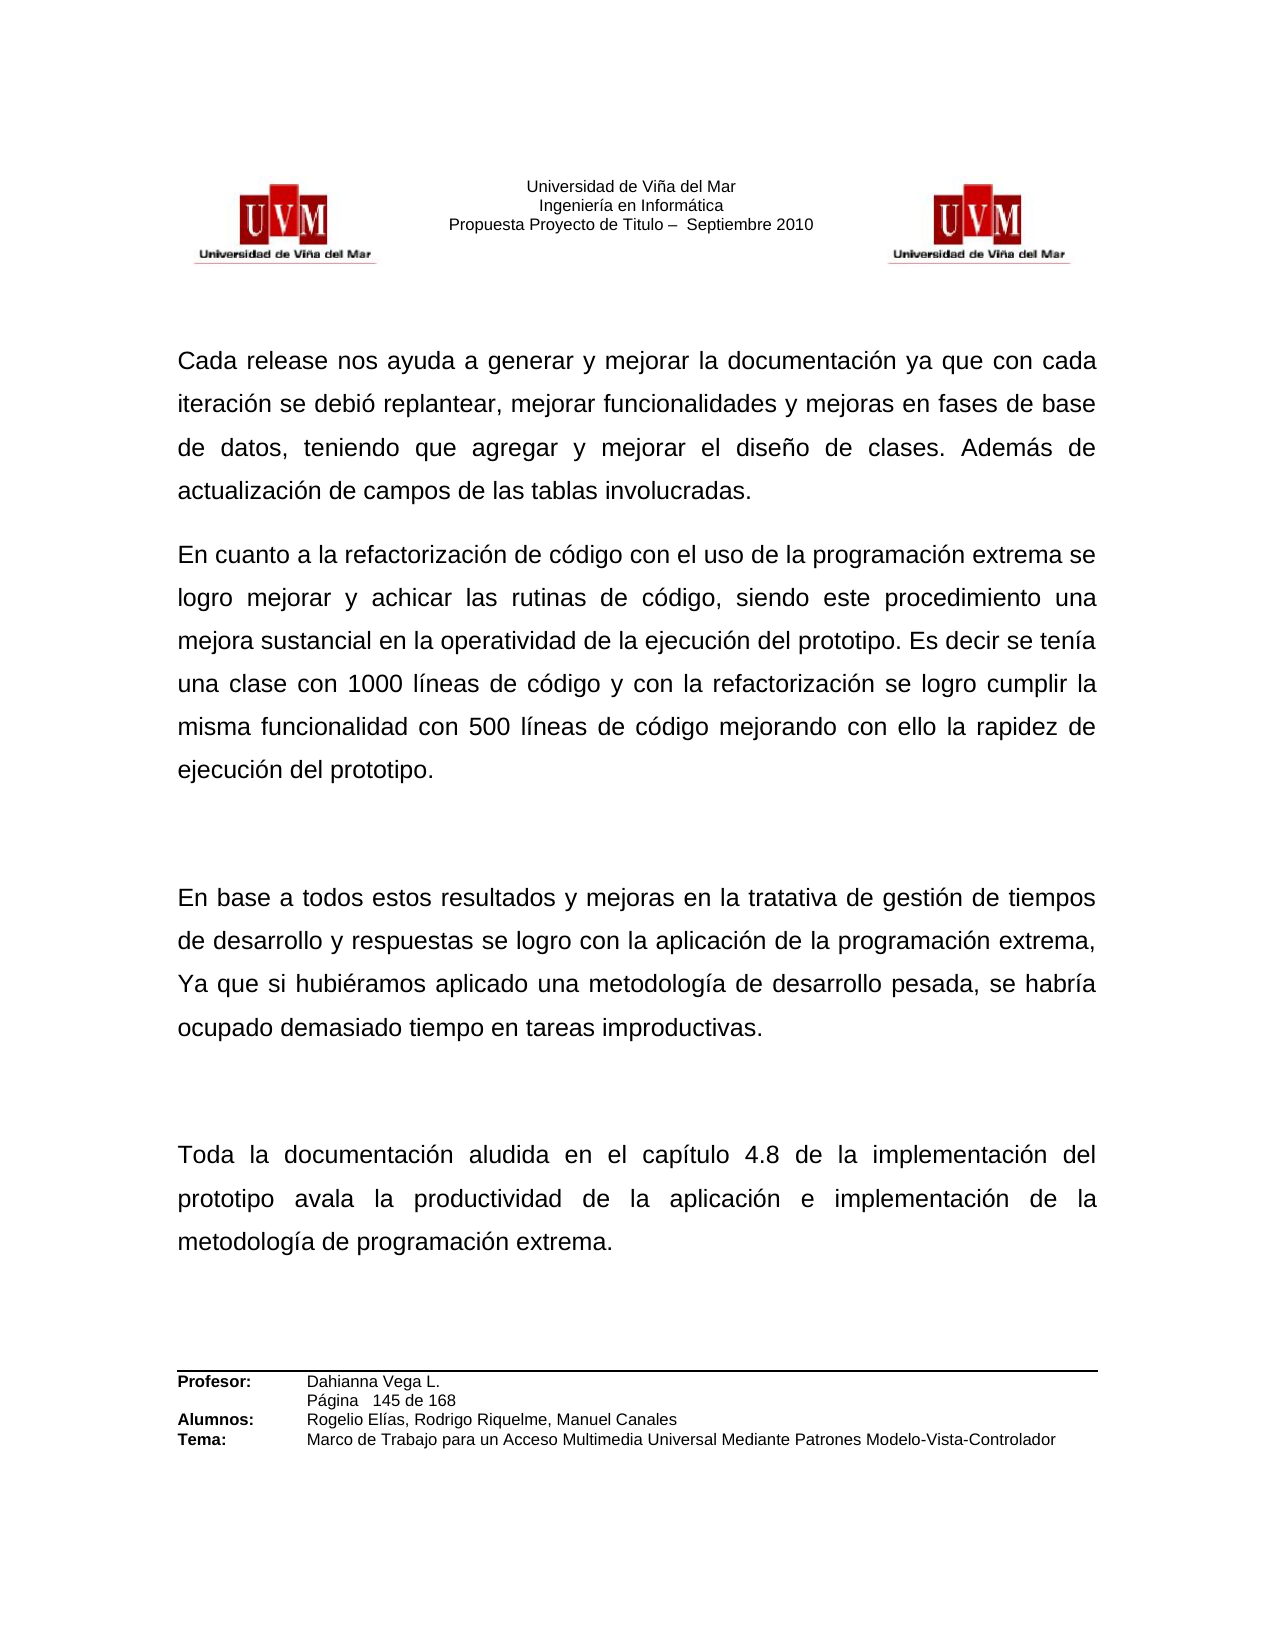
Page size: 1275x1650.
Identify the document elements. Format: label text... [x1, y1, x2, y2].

text En cuanto a la refactorización de código con el uso de la programación extrema se logro mejorar y achicar las rutinas de código, siendo este procedimiento una mejora sustancial en la operatividad de la ejecución del prototipo. Es decir se tenía una clase con 1000 líneas de código y con la refactorización se logro cumplir la misma funcionalidad con 500 líneas de código mejorando con ello la rapidez de ejecución del prototipo. [177, 540, 1098, 784]
text Toda la documentación aludida en el capítulo 4.8 de la implementación del prototipo avala la productividad de la aplicación e implementación de la metodología de programación extrema. [177, 1141, 1098, 1256]
text En base a todos estos resultados y mejoras en la tratativa de gestión de tiempos de desarrollo y respuestas se logro con la aplicación de la programación extrema, Ya que si hubiéramos aplicado una metodología de desarrollo pesada, se habría ocupado demasiado tiempo en tareas improductivas. [177, 883, 1098, 1041]
picture [177, 176, 390, 267]
text Cada release nos ayuda a generar y mejorar la documentación ya que con cada iteración se debió replantear, mejorar funcionalidades y mejoras en fases de base de datos, teniendo que agregar y mejorar el diseño de clases. Además de actualización de campos de las tablas involucradas. [177, 346, 1098, 504]
picture [871, 176, 1084, 267]
